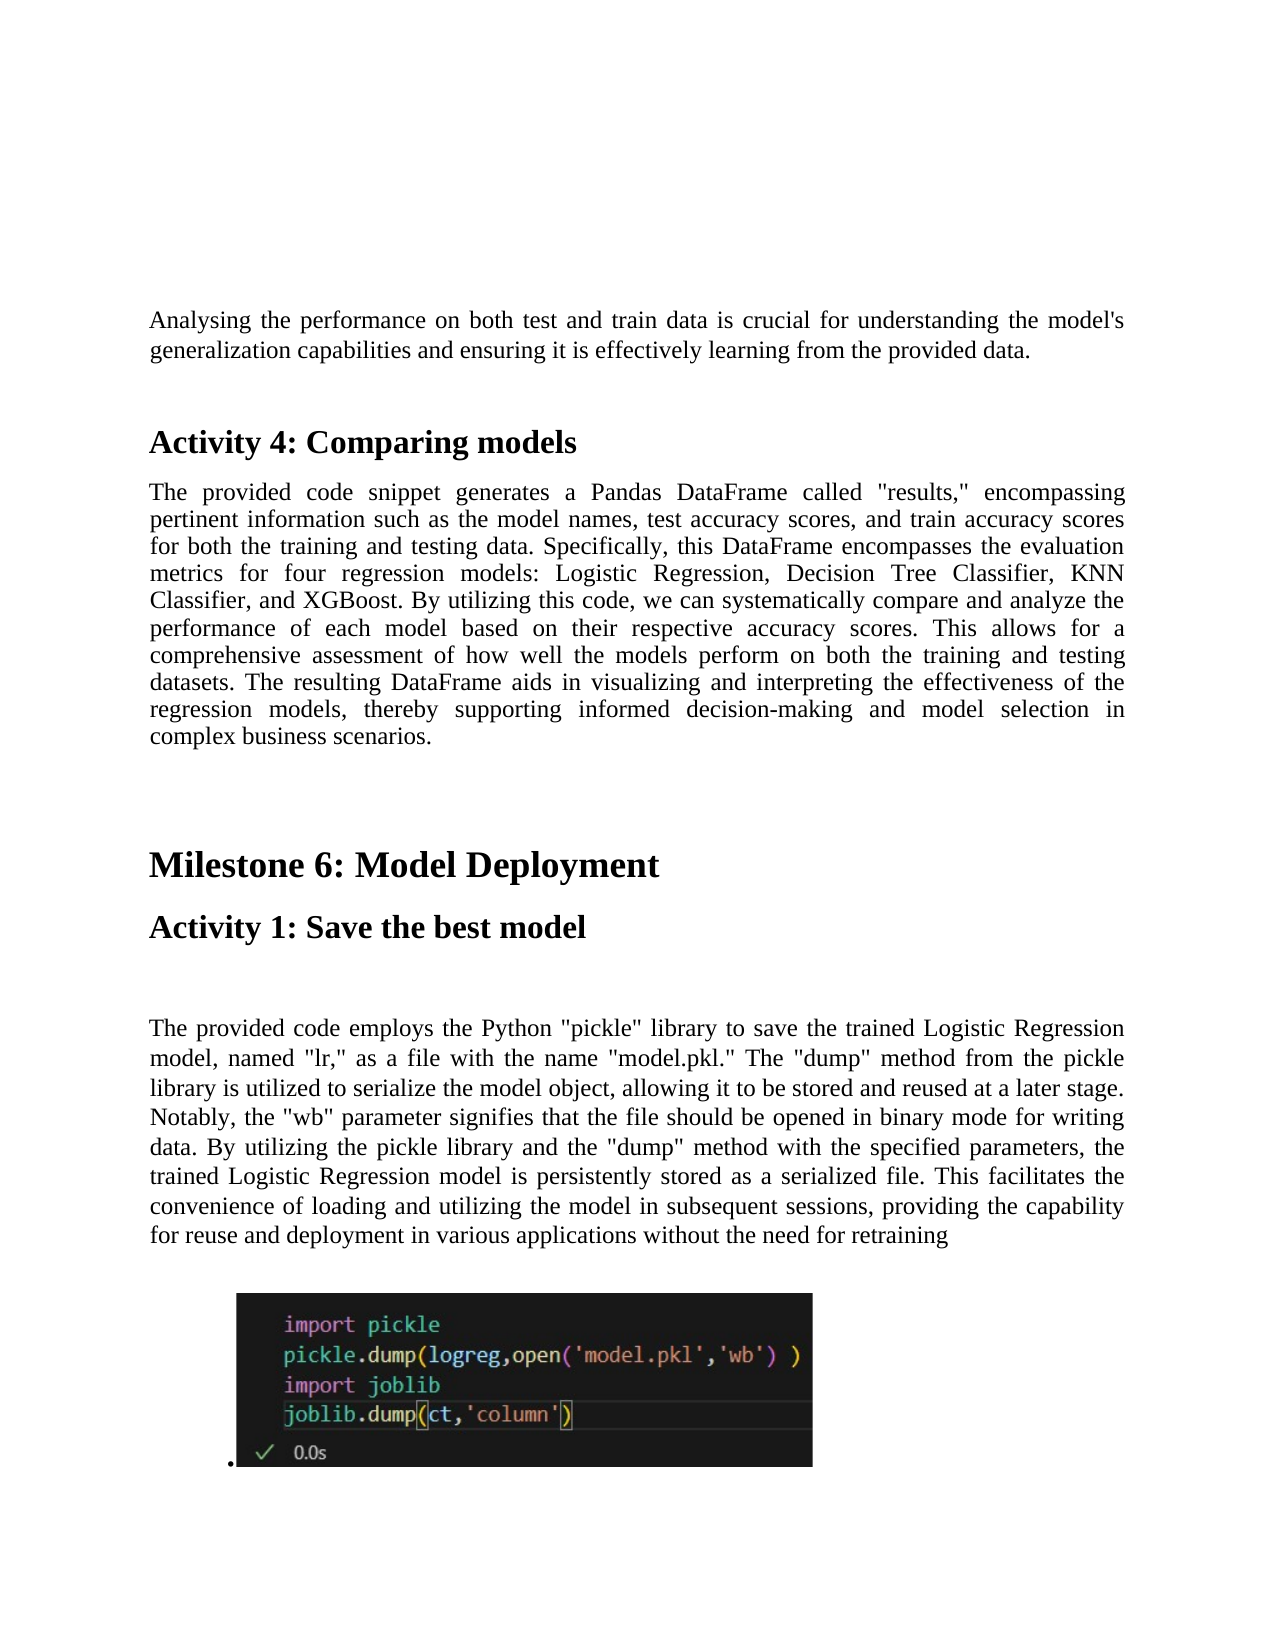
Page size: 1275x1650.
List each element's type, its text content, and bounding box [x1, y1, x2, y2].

subtitle Activity 1: Save the best model [148, 907, 1133, 945]
text Analysing the performance on both test and train data is crucial for understanding the model's generalization capabilities and ensuring it is effectively learning from the provided data. [148, 305, 1126, 363]
subtitle Activity 4: Comparing models [148, 422, 1133, 461]
text The provided code employs the Python "pickle" library to save the trained Logistic Regression model, named "lr," as a file with the name "model.pkl." The "dump" method from the pickle library is utilized to serialize the model object, allowing it to be stored and reused at a later stage. Notably, the "wb" parameter signifies that the file should be opened in binary mode for writing data. By utilizing the pickle library and the "dump" method with the specified parameters, the trained Logistic Regression model is persistently stored as a serialized file. This facilitates the convenience of loading and utilizing the model in subsequent sessions, providing the capability for reuse and deployment in various applications without the need for retraining [148, 1013, 1126, 1249]
picture [236, 1293, 813, 1467]
subtitle Milestone 6: Model Deployment [148, 842, 1238, 886]
text The provided code snippet generates a Pandas DataFrame called "results," encompassing pertinent information such as the model names, test accuracy scores, and train accuracy scores for both the training and testing data. Specifically, this DataFrame encompasses the evaluation metrics for four regression models: Logistic Regression, Decision Tree Classifier, KNN Classifier, and XGBoost. By utilizing this code, we can systematically compare and analyze the performance of each model based on their respective accuracy scores. This allows for a comprehensive assessment of how well the models perform on both the training and testing datasets. The resulting DataFrame aids in visualizing and interpreting the effectiveness of the regression models, thereby supporting informed decision-making and model selection in complex business scenarios. [148, 479, 1126, 750]
